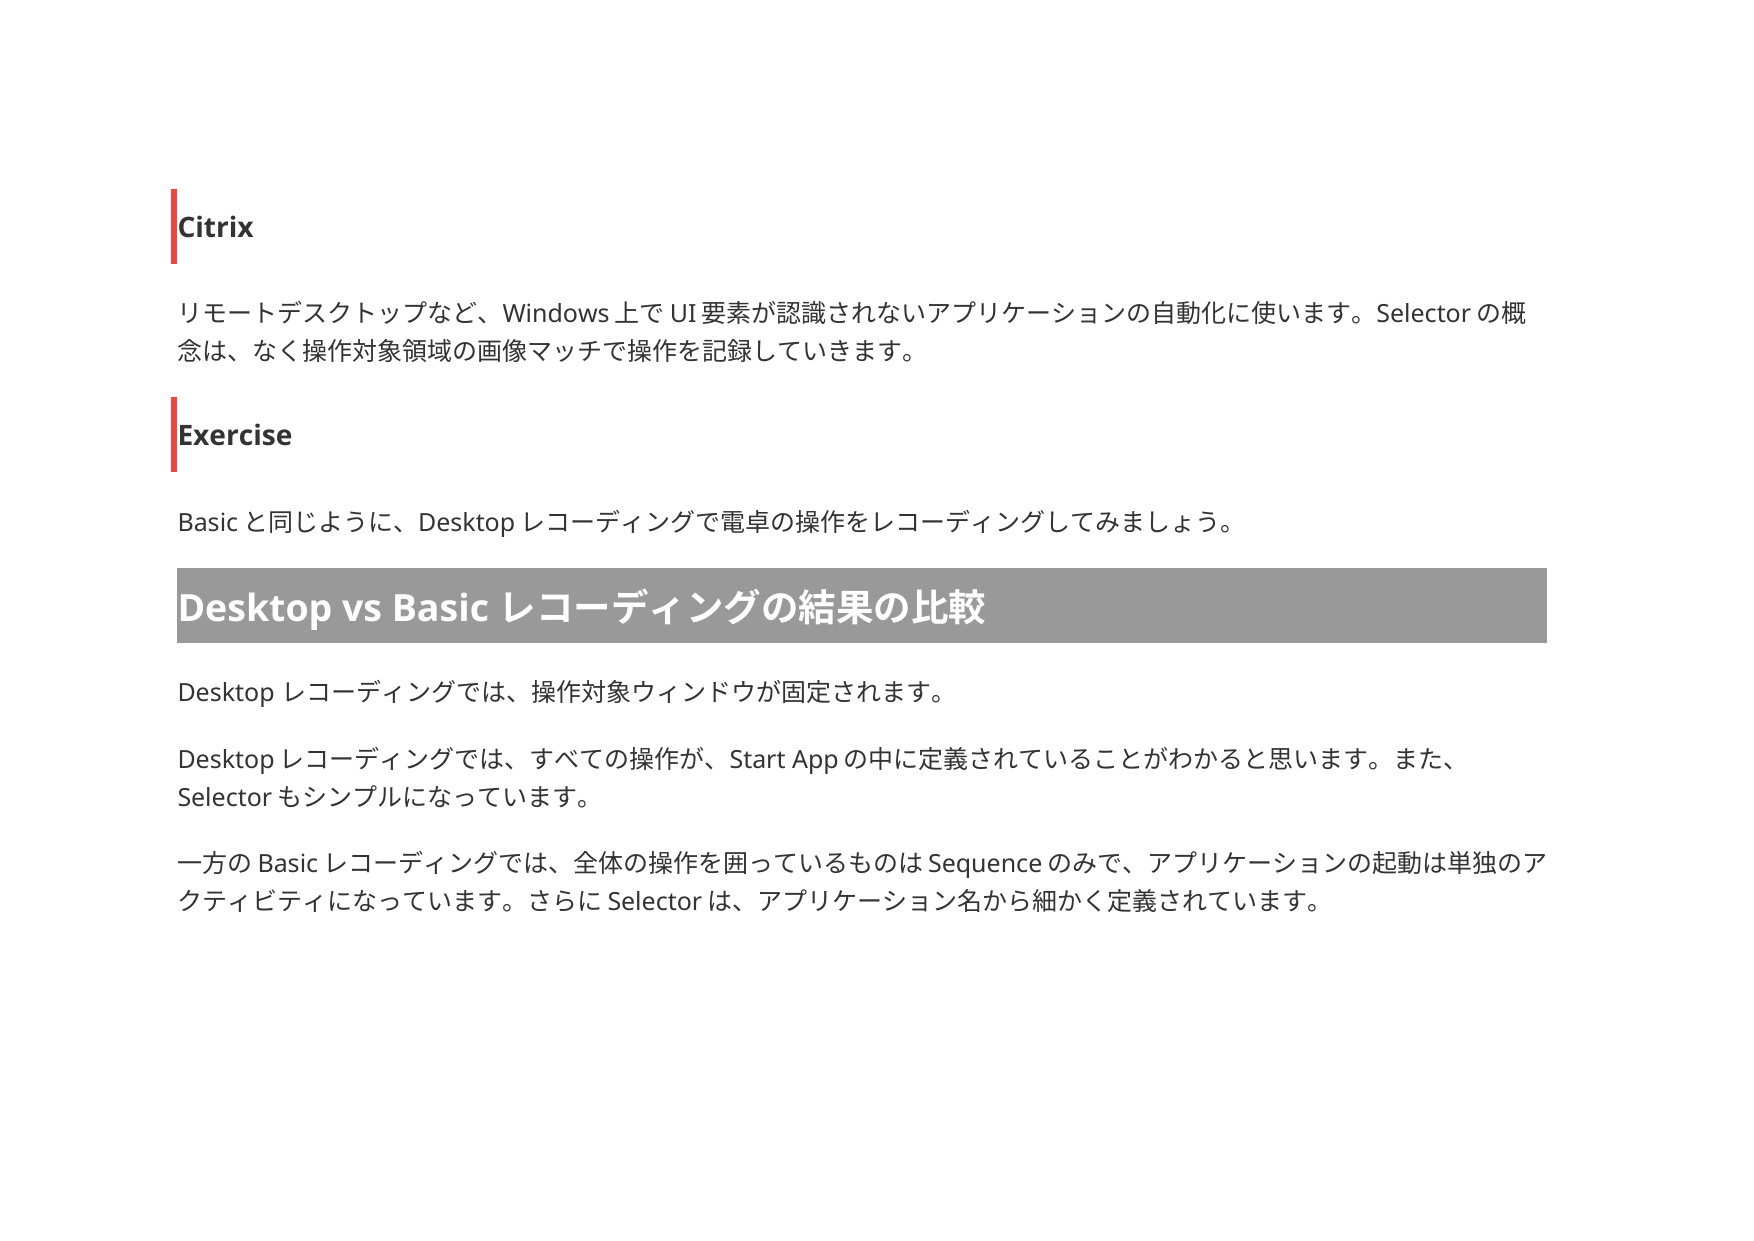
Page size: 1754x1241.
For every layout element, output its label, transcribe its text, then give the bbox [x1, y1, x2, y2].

text Basicと同じように、Desktopレコーディングで電卓の操作をレコーディングしてみましょう。 [177, 501, 1547, 539]
text Desktopレコーディングでは、すべての操作が、Start Appの中に定義されていることがわかると思います。また、Selectorもシンプルになっています。 [177, 739, 1547, 814]
text Citrix [177, 189, 1547, 264]
text リモートデスクトップなど、Windows上でUI要素が認識されないアプリケーションの自動化に使います。Selectorの概念は、なく操作対象領域の画像マッチで操作を記録していきます。 [177, 293, 1547, 368]
text Desktop レコーディングでは、操作対象ウィンドウが固定されます。 [177, 672, 1547, 710]
text 一方のBasicレコーディングでは、全体の操作を囲っているものはSequenceのみで、アプリケーションの起動は単独のアクティビティになっています。さらにSelectorは、アプリケーション名から細かく定義されています。 [177, 843, 1547, 918]
text Desktop vs Basic レコーディングの結果の比較 [177, 568, 1547, 643]
text Exercise [177, 397, 1547, 472]
